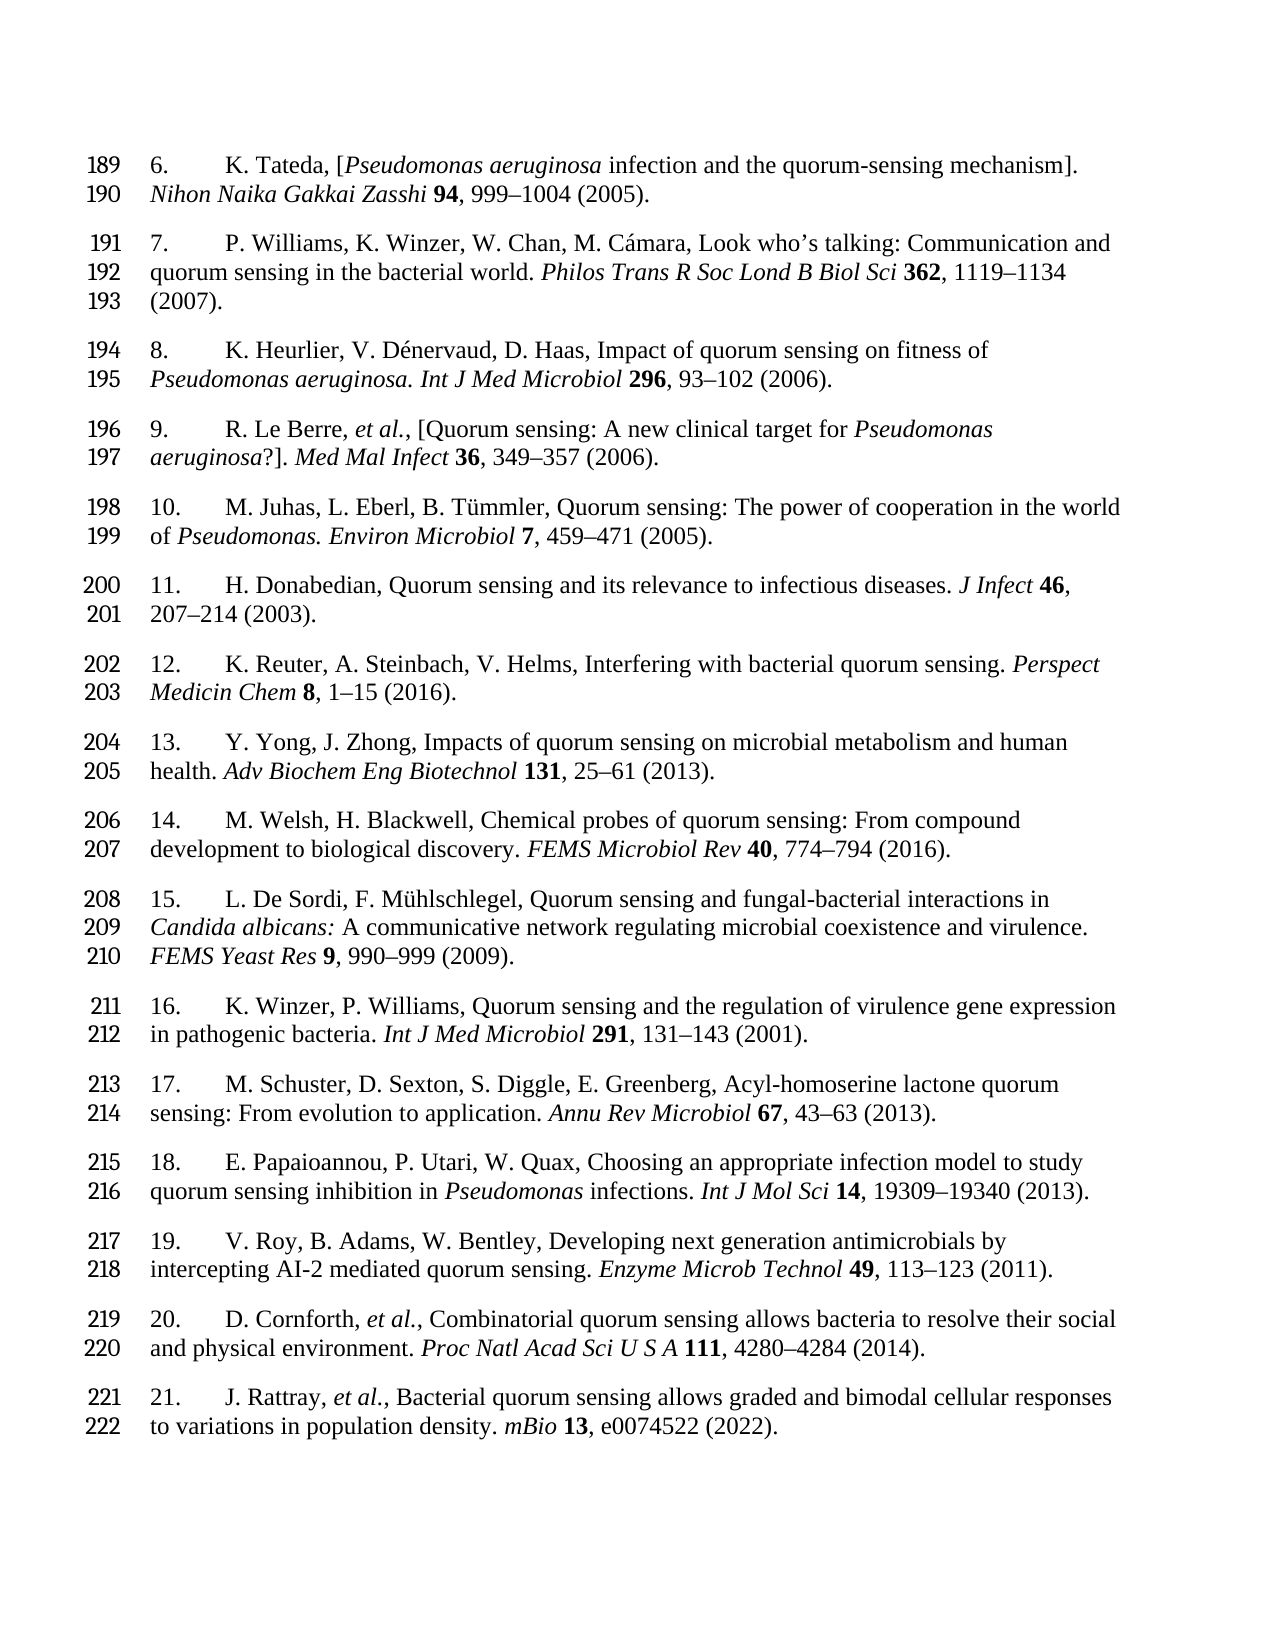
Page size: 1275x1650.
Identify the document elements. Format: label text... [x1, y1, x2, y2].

text 19. V. Roy, B. Adams, W. Bentley, Developing next generation antimicrobials by intercepting AI-2 mediated quorum sensing. Enzyme Microb Technol 49, 113–123 (2011). [150, 1226, 1125, 1283]
text 21. J. Rattray, et al., Bacterial quorum sensing allows graded and bimodal cellular responses to variations in population density. mBio 13, e0074522 (2022). [150, 1382, 1125, 1440]
text 16. K. Winzer, P. Williams, Quorum sensing and the regulation of virulence gene expression in pathogenic bacteria. Int J Med Microbiol 291, 131–143 (2001). [150, 991, 1125, 1048]
text 18. E. Papaioannou, P. Utari, W. Quax, Choosing an appropriate infection model to study quorum sensing inhibition in Pseudomonas infections. Int J Mol Sci 14, 19309–19340 (2013). [150, 1147, 1125, 1205]
text 7. P. Williams, K. Winzer, W. Chan, M. Cámara, Look who’s talking: Communication and quorum sensing in the bacterial world. Philos Trans R Soc Lond B Biol Sci 362, 1119–1134 (2007). [150, 228, 1125, 314]
text 11. H. Donabedian, Quorum sensing and its relevance to infectious diseases. J Infect 46, 207–214 (2003). [150, 570, 1125, 628]
text 15. L. De Sordi, F. Mühlschlegel, Quorum sensing and fungal-bacterial interactions in Candida albicans: A communicative network regulating microbial coexistence and virulence. FEMS Yeast Res 9, 990–999 (2009). [150, 884, 1125, 970]
text 17. M. Schuster, D. Sexton, S. Diggle, E. Greenberg, Acyl-homoserine lactone quorum sensing: From evolution to application. Annu Rev Microbiol 67, 43–63 (2013). [150, 1069, 1125, 1127]
text 8. K. Heurlier, V. Dénervaud, D. Haas, Impact of quorum sensing on fitness of Pseudomonas aeruginosa. Int J Med Microbiol 296, 93–102 (2006). [150, 335, 1125, 393]
text 14. M. Welsh, H. Blackwell, Chemical probes of quorum sensing: From compound development to biological discovery. FEMS Microbiol Rev 40, 774–794 (2016). [150, 805, 1125, 863]
text 13. Y. Yong, J. Zhong, Impacts of quorum sensing on microbial metabolism and human health. Adv Biochem Eng Biotechnol 131, 25–61 (2013). [150, 727, 1125, 784]
text 12. K. Reuter, A. Steinbach, V. Helms, Interfering with bacterial quorum sensing. Perspect Medicin Chem 8, 1–15 (2016). [150, 649, 1125, 706]
text 6. K. Tateda, [Pseudomonas aeruginosa infection and the quorum-sensing mechanism]. Nihon Naika Gakkai Zasshi 94, 999–1004 (2005). [150, 150, 1125, 207]
text 20. D. Cornforth, et al., Combinatorial quorum sensing allows bacteria to resolve their social and physical environment. Proc Natl Acad Sci U S A 111, 4280–4284 (2014). [150, 1304, 1125, 1362]
text 9. R. Le Berre, et al., [Quorum sensing: A new clinical target for Pseudomonas aeruginosa?]. Med Mal Infect 36, 349–357 (2006). [150, 414, 1125, 471]
text 10. M. Juhas, L. Eberl, B. Tümmler, Quorum sensing: The power of cooperation in the world of Pseudomonas. Environ Microbiol 7, 459–471 (2005). [150, 492, 1125, 549]
